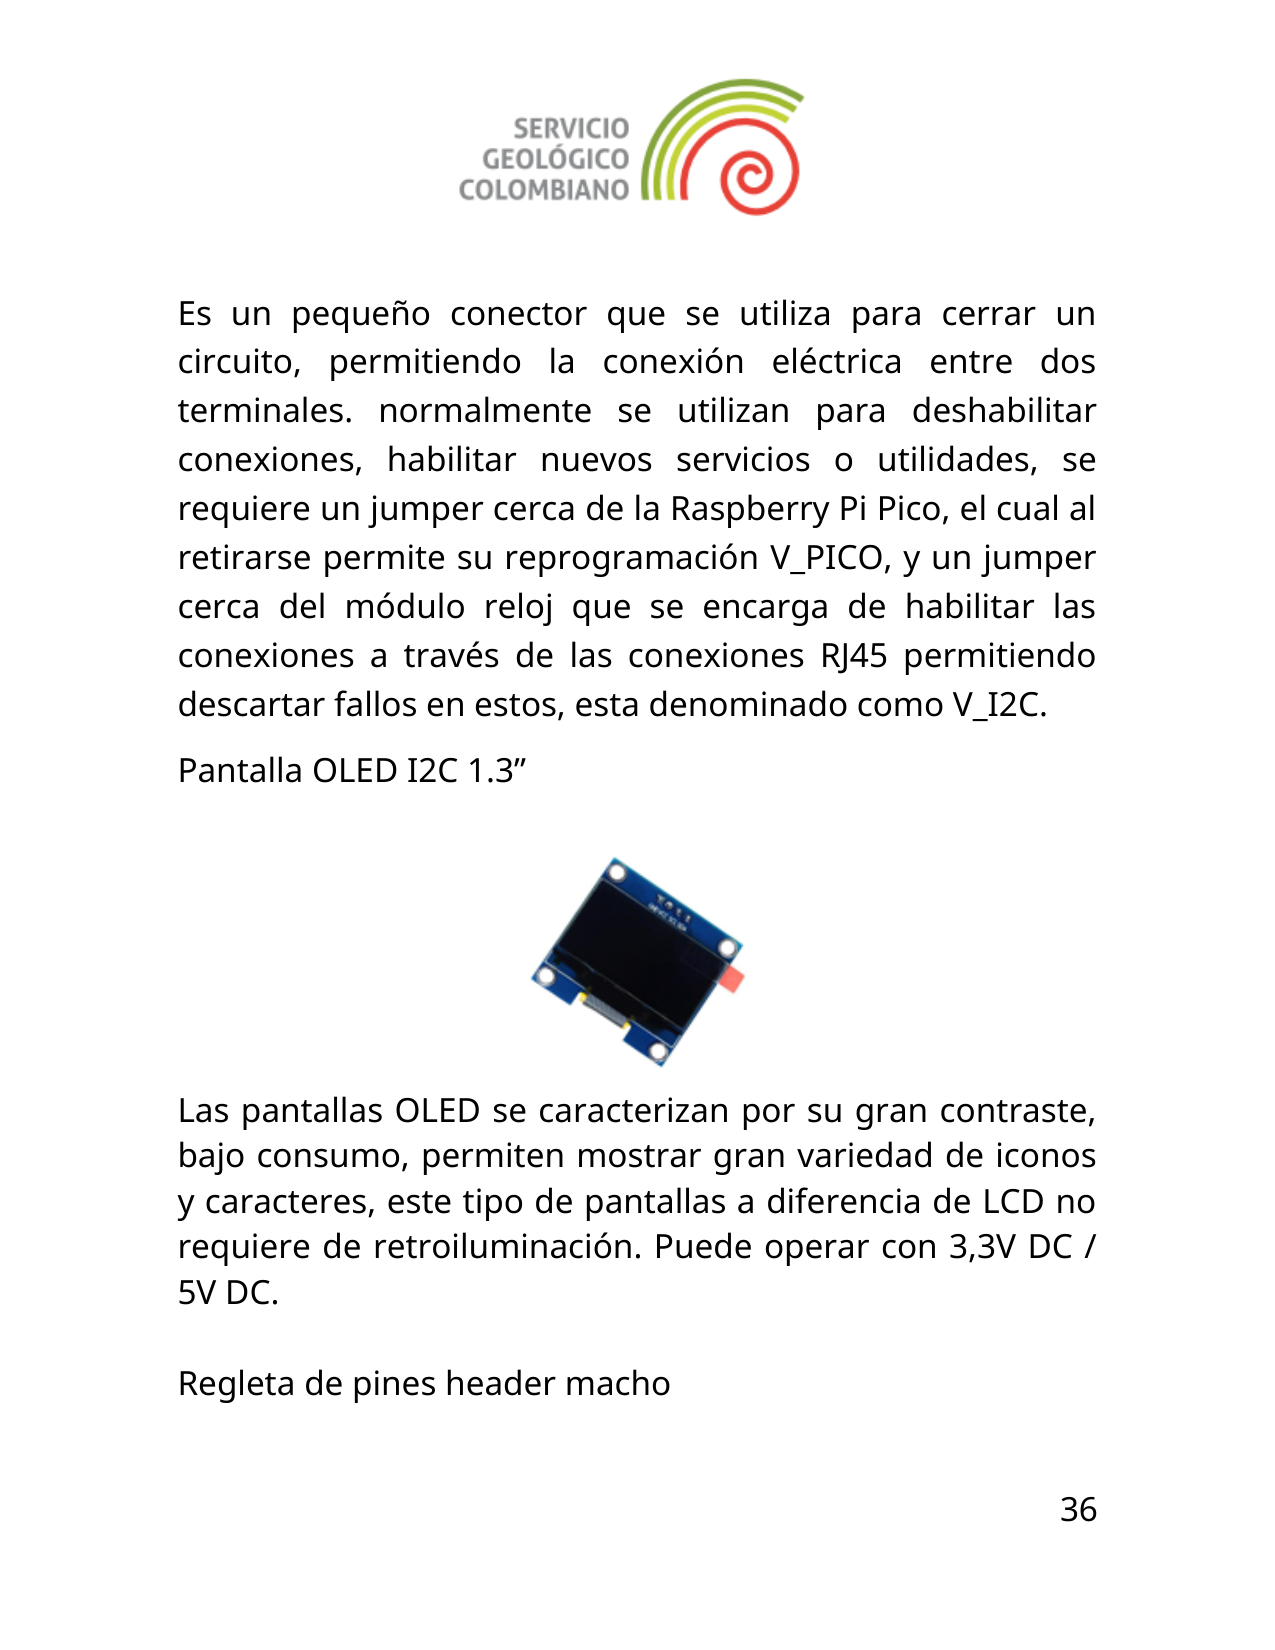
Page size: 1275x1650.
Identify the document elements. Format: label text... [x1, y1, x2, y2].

text Es un pequeño conector que se utiliza para cerrar un circuito, permitiendo la conexión eléctrica entre dos terminales. normalmente se utilizan para deshabilitar conexiones, habilitar nuevos servicios o utilidades, se requiere un jumper cerca de la Raspberry Pi Pico, el cual al retirarse permite su reprogramación V_PICO, y un jumper cerca del módulo reloj que se encarga de habilitar las conexiones a través de las conexiones RJ45 permitiendo descartar fallos en estos, esta denominado como V_I2C. [177, 289, 1098, 726]
picture [452, 73, 823, 224]
text Pantalla OLED I2C 1.3” [177, 747, 1098, 792]
picture [512, 837, 763, 1087]
text Regleta de pines header macho [177, 1359, 1098, 1405]
text Las pantallas OLED se caracterizan por su gran contraste, bajo consumo, permiten mostrar gran variedad de iconos y caracteres, este tipo de pantallas a diferencia de LCD no requiere de retroiluminación. Puede operar con 3,3V DC / 5V DC. [177, 1087, 1098, 1314]
